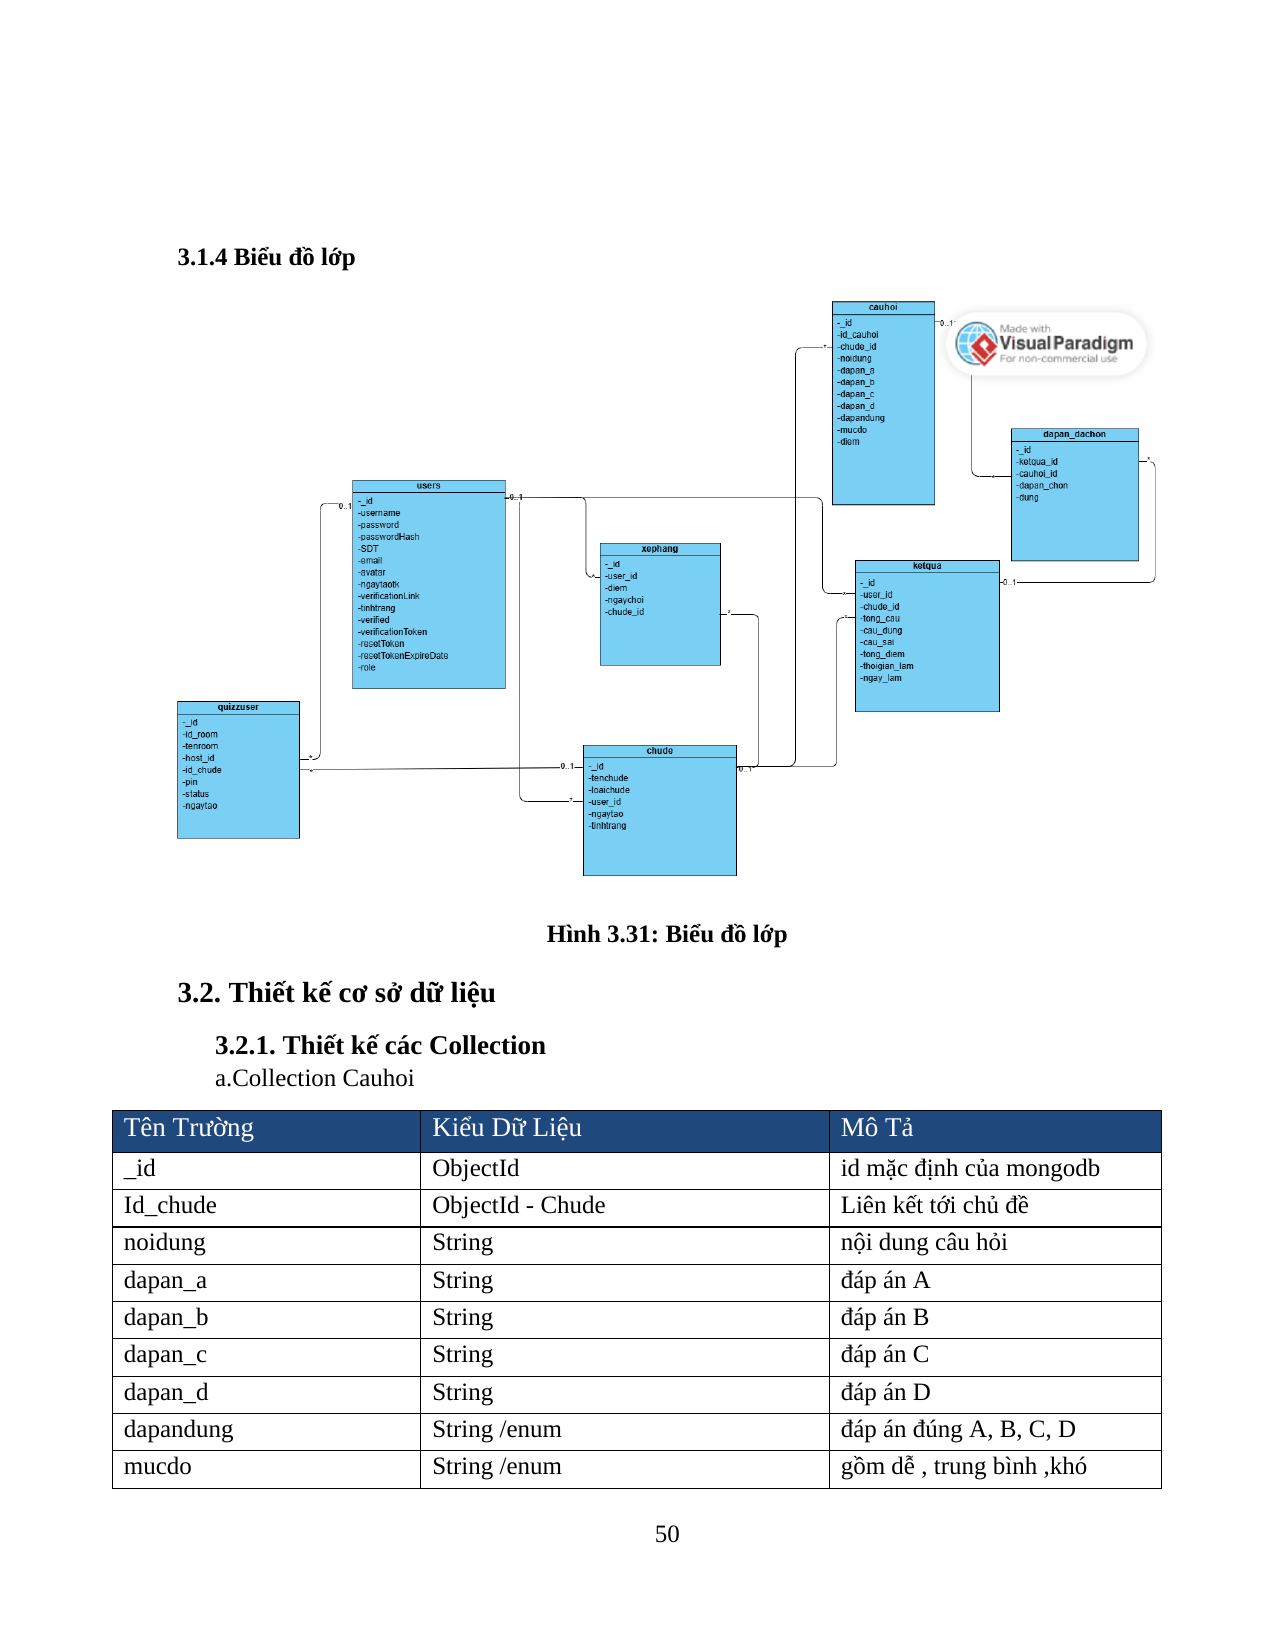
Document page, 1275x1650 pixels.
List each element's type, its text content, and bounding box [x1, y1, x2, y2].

table_cell Id_chude [113, 1190, 420, 1226]
table_cell mucdo [113, 1451, 420, 1487]
picture [177, 301, 1156, 876]
table_header Mô Tả [830, 1111, 1161, 1152]
subtitle 3.2. Thiết kế cơ sở dữ liệu [177, 975, 1157, 1008]
table_cell dapan_c [113, 1339, 420, 1376]
table_cell String [421, 1228, 829, 1264]
table_cell gồm dễ , trung bình ,khó [830, 1451, 1161, 1487]
table_cell noidung [113, 1228, 420, 1264]
table_cell nội dung câu hỏi [830, 1228, 1161, 1264]
table_cell String /enum [421, 1414, 829, 1450]
table_cell ObjectId [421, 1153, 829, 1189]
text a.Collection Cauhoi [215, 1063, 1157, 1091]
table_cell ObjectId - Chude [421, 1190, 829, 1226]
table_cell dapan_b [113, 1302, 420, 1338]
table_cell dapan_a [113, 1265, 420, 1301]
text Hình 3.31: Biểu đồ lớp [177, 919, 1157, 948]
table_cell đáp án B [830, 1302, 1161, 1338]
table_cell String /enum [421, 1451, 829, 1487]
table_cell đáp án A [830, 1265, 1161, 1301]
text 3.1.4 Biểu đồ lớp [177, 242, 1157, 271]
table_cell dapan_d [113, 1377, 420, 1413]
table_header Tên Trường [113, 1111, 420, 1152]
table_cell String [421, 1339, 829, 1376]
table_cell id mặc định của mongodb [830, 1153, 1161, 1189]
table_cell đáp án đúng A, B, C, D [830, 1414, 1161, 1450]
table_cell đáp án D [830, 1377, 1161, 1413]
table_cell String [421, 1265, 829, 1301]
table_cell String [421, 1302, 829, 1338]
table_cell dapandung [113, 1414, 420, 1450]
table_cell _id [113, 1153, 420, 1189]
table_cell Liên kết tới chủ đề [830, 1190, 1161, 1226]
subtitle 3.2.1. Thiết kế các Collection [215, 1029, 1157, 1060]
table_cell String [421, 1377, 829, 1413]
table_cell đáp án C [830, 1339, 1161, 1376]
table_header Kiểu Dữ Liệu [421, 1111, 829, 1152]
